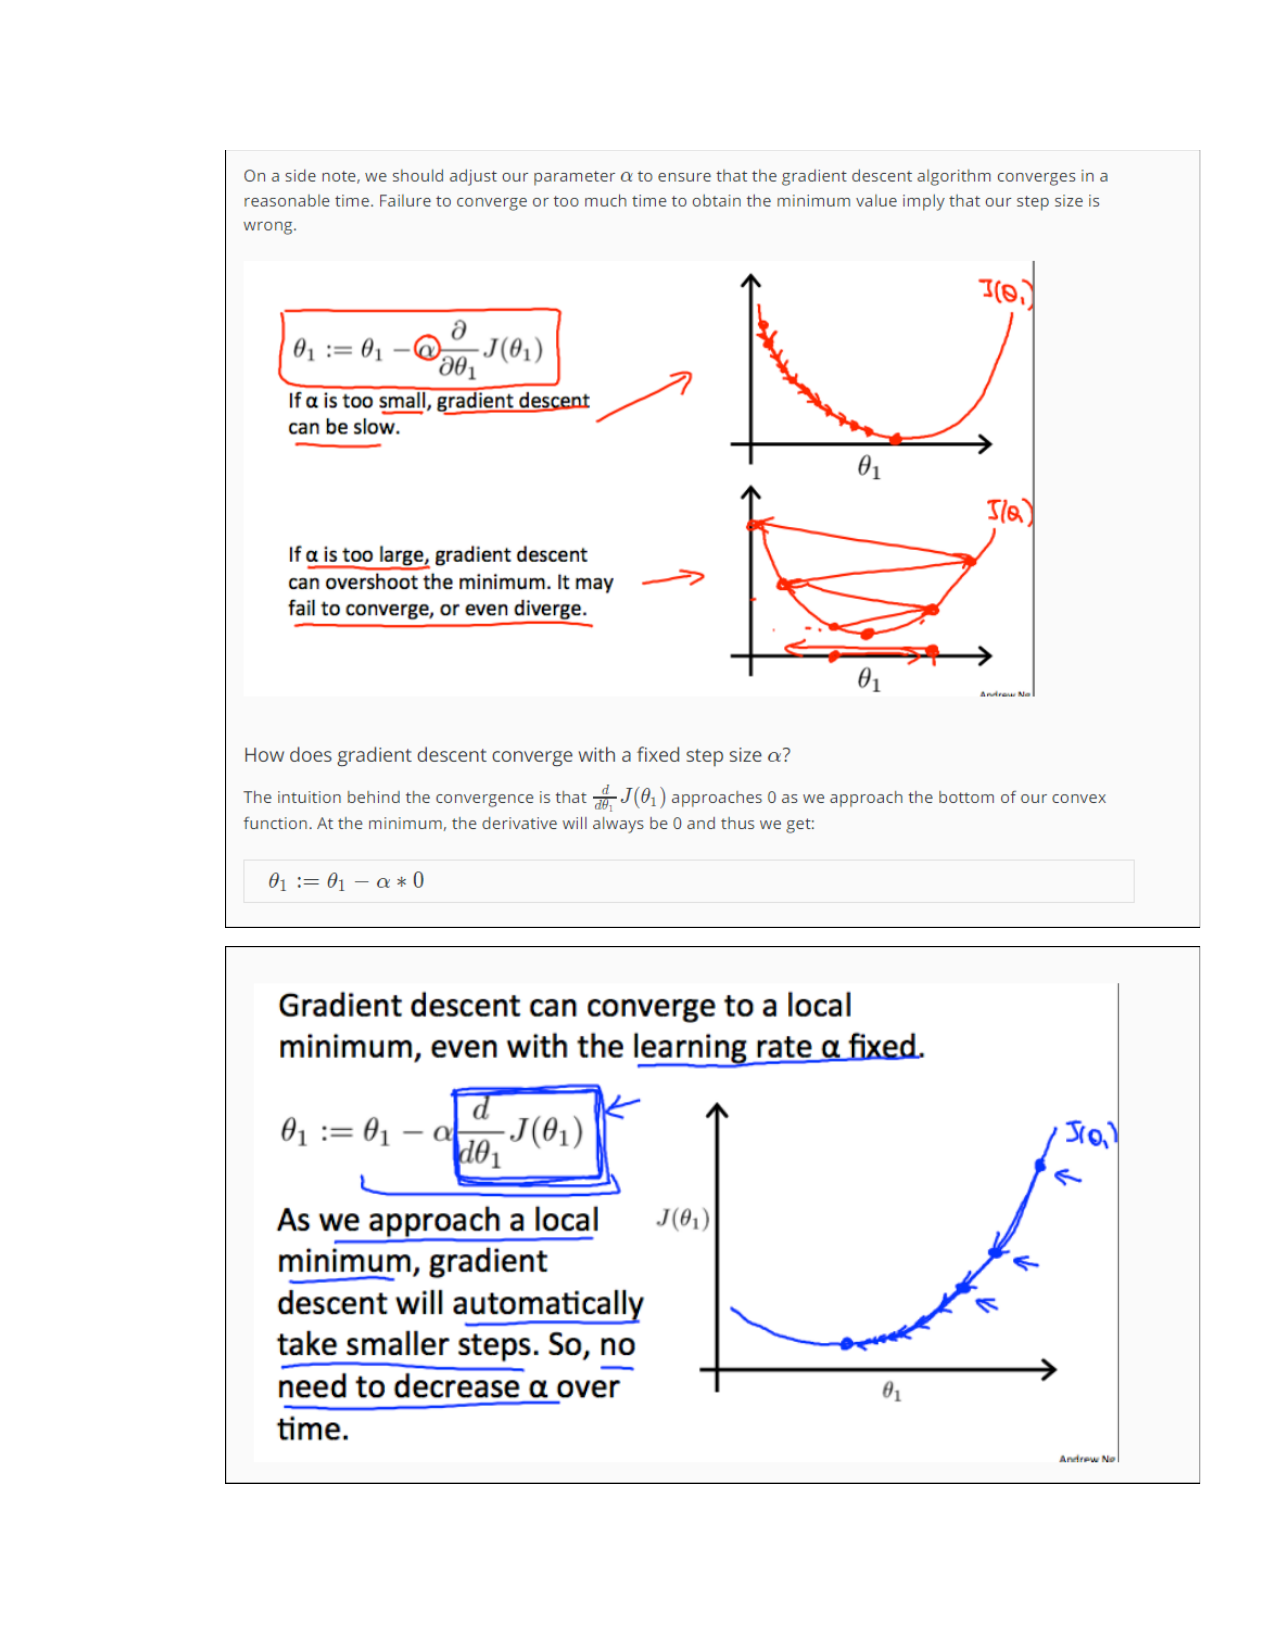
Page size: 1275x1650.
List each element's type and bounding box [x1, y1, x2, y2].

picture [225, 150, 1200, 928]
picture [225, 946, 1200, 1484]
